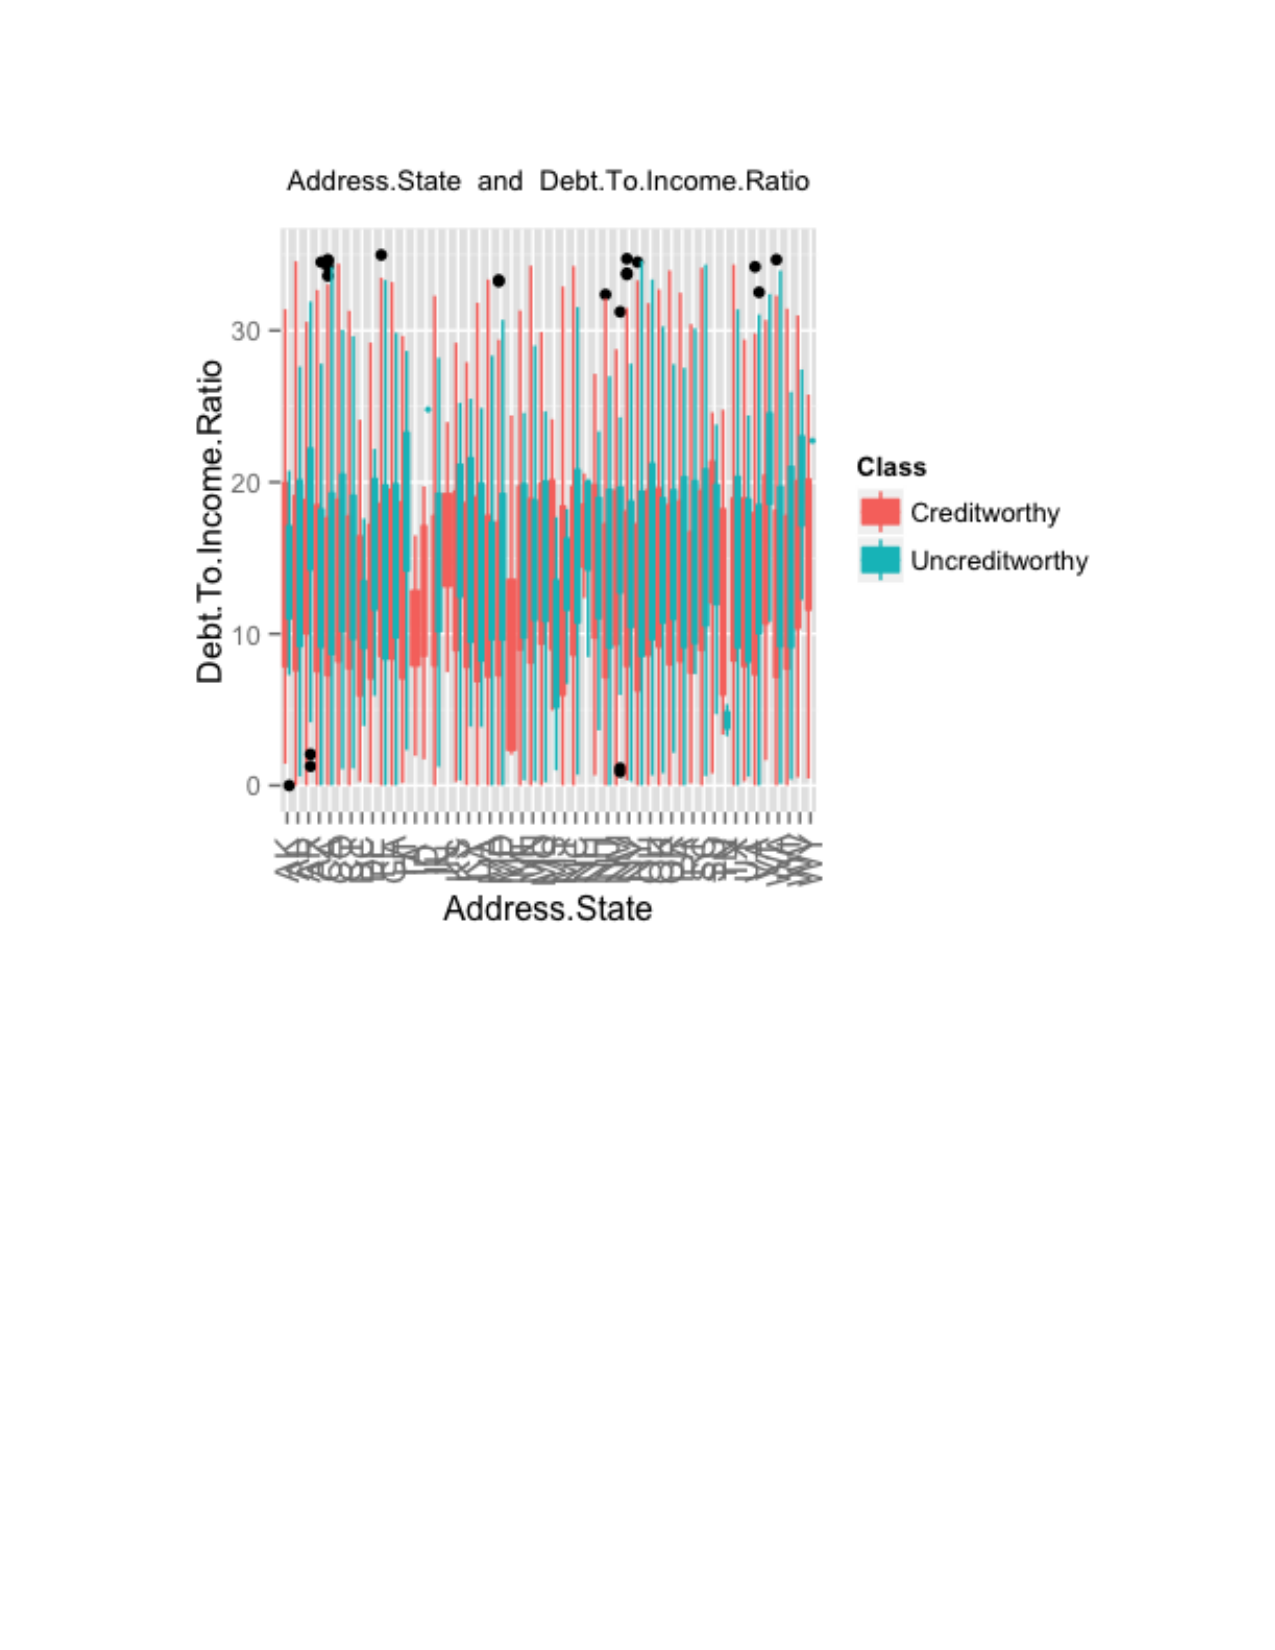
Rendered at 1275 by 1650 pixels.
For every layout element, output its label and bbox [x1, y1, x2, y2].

picture [168, 150, 1169, 950]
